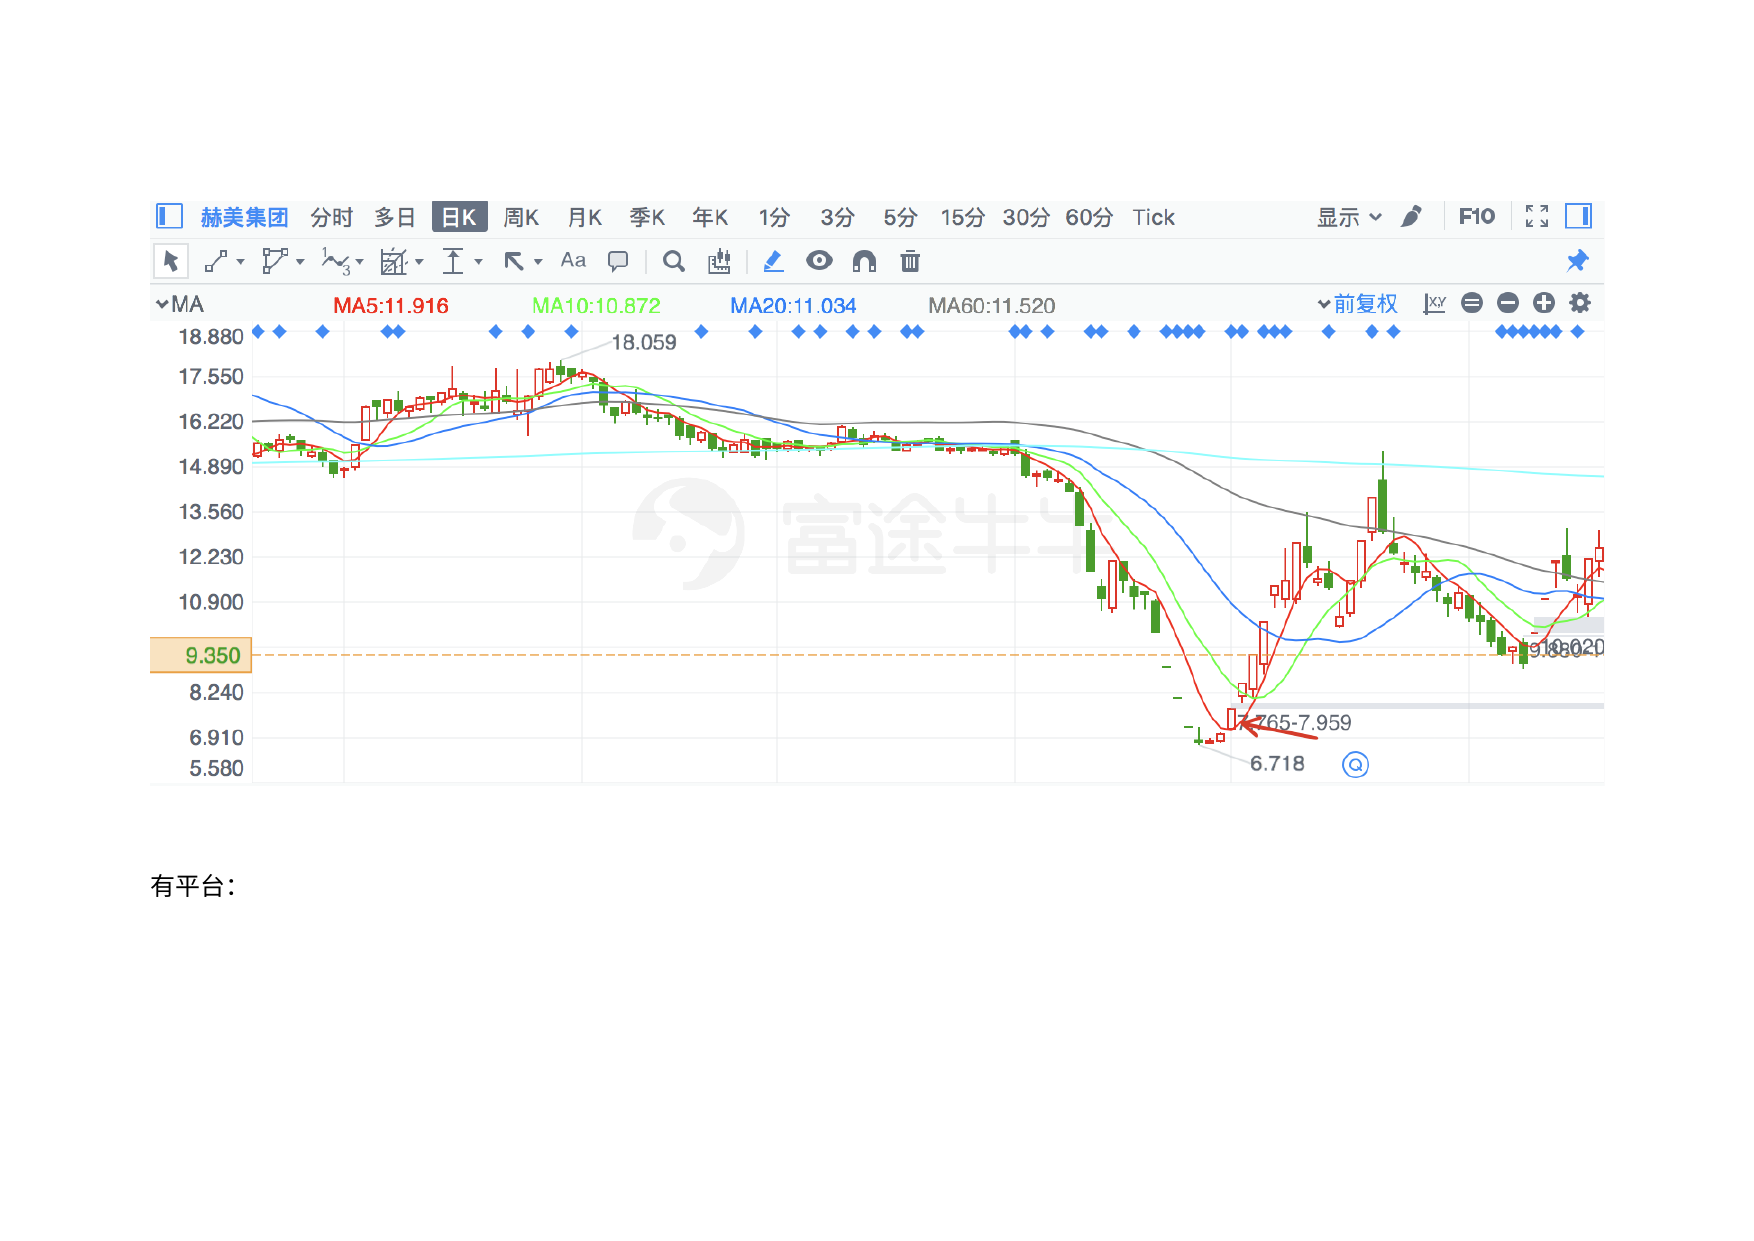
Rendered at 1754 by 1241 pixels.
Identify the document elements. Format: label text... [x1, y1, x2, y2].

picture [150, 201, 1605, 786]
text 有平台： [150, 862, 1604, 906]
